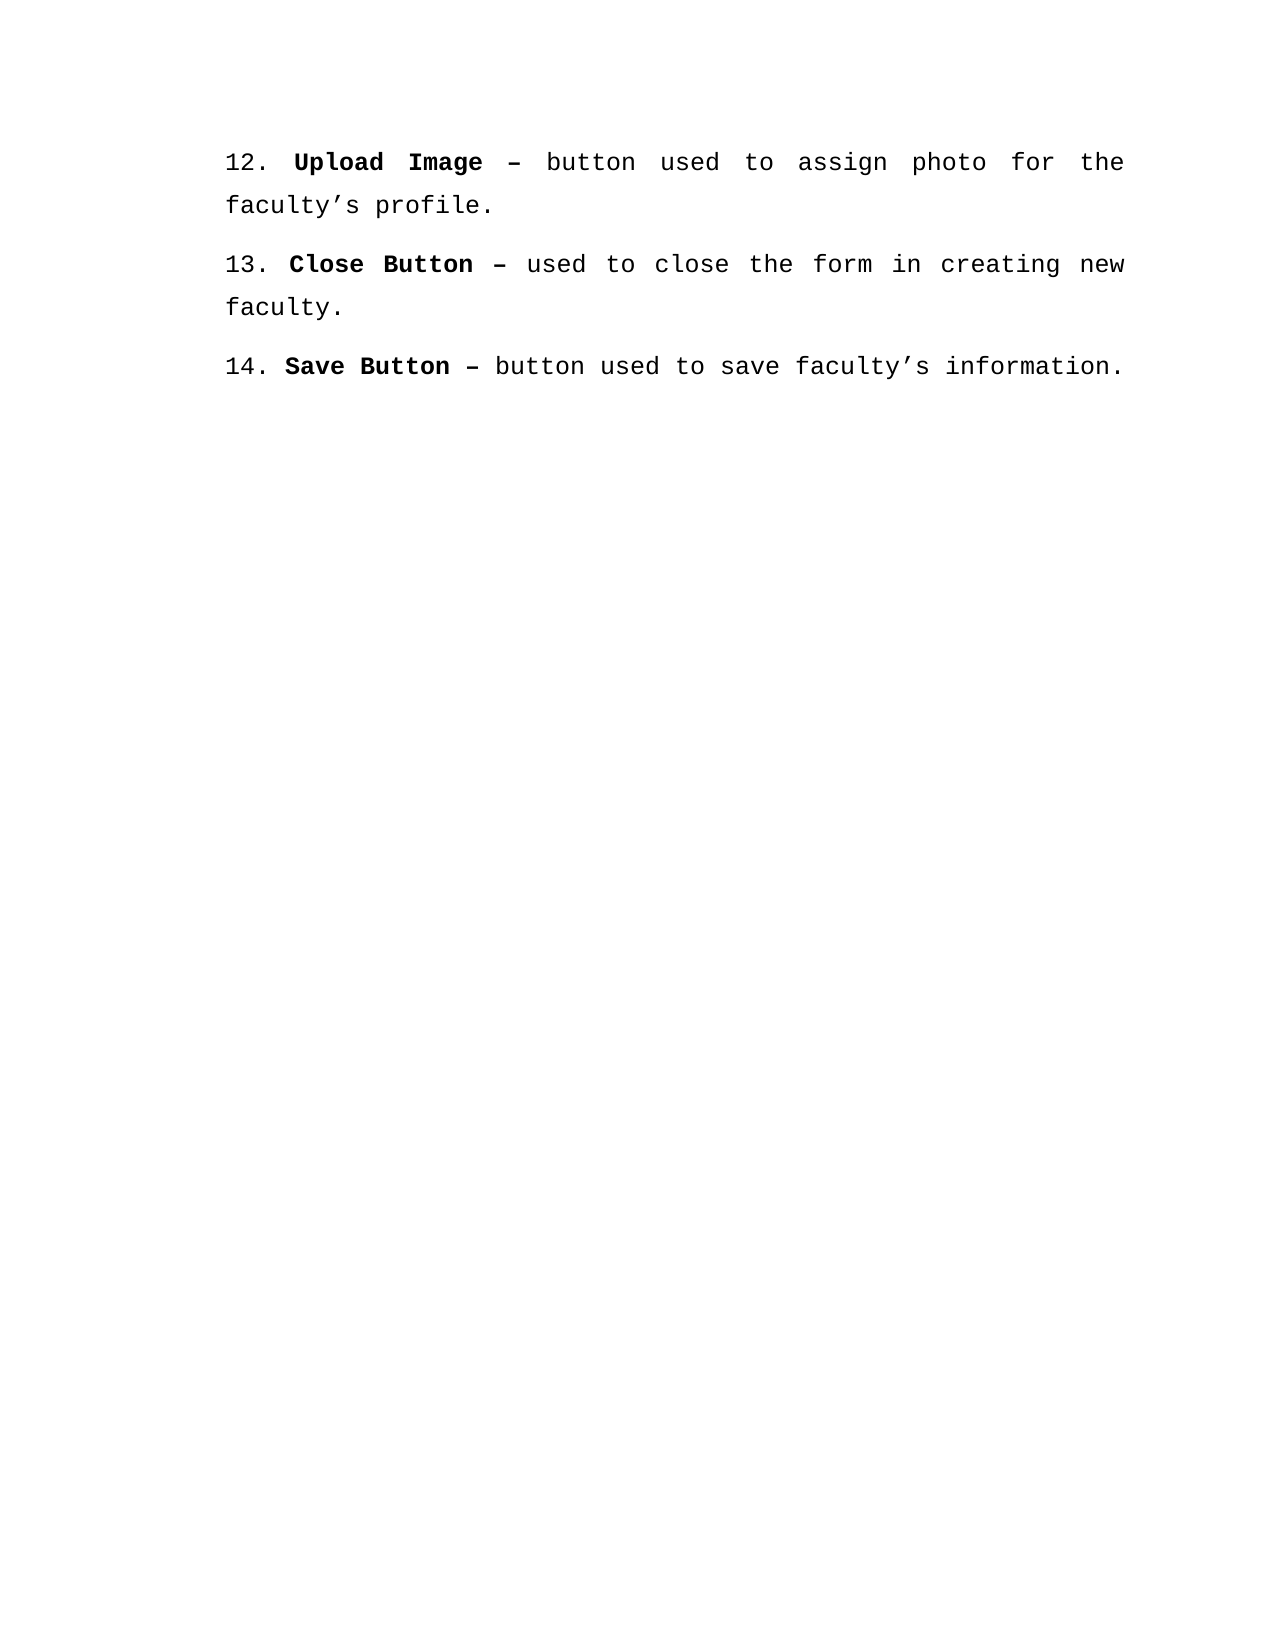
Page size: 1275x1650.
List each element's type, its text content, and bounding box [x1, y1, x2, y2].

text 13. Close Button – used to close the form in creating new faculty. [225, 252, 1125, 322]
text 12. Upload Image – button used to assign photo for the faculty’s profile. [225, 150, 1125, 221]
text 14. Save Button – button used to save faculty’s information. [225, 353, 1125, 382]
